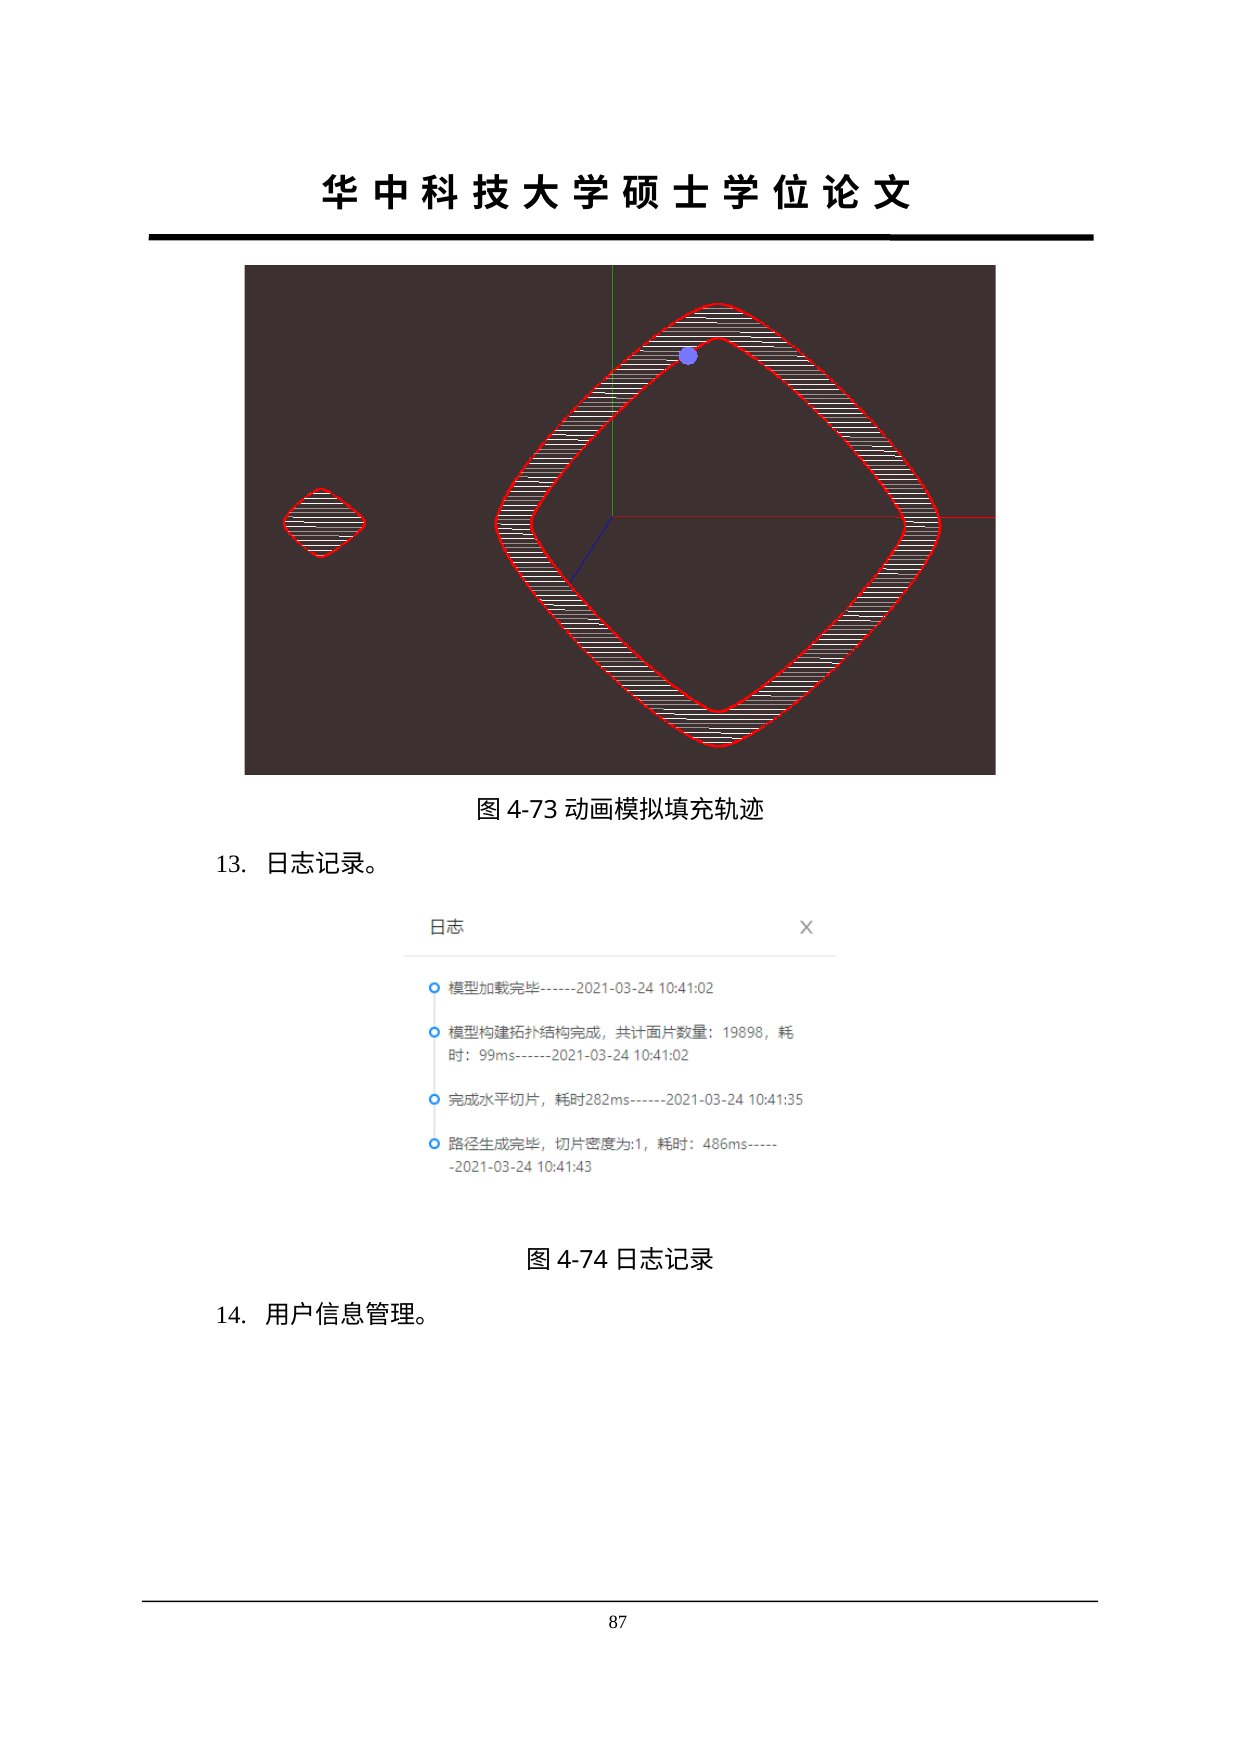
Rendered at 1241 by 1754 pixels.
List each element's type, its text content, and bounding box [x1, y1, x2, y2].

list 用户信息管理。 [165, 1294, 1075, 1331]
list 日志记录。 [165, 844, 1075, 880]
picture [403, 898, 837, 1226]
picture [244, 265, 996, 775]
